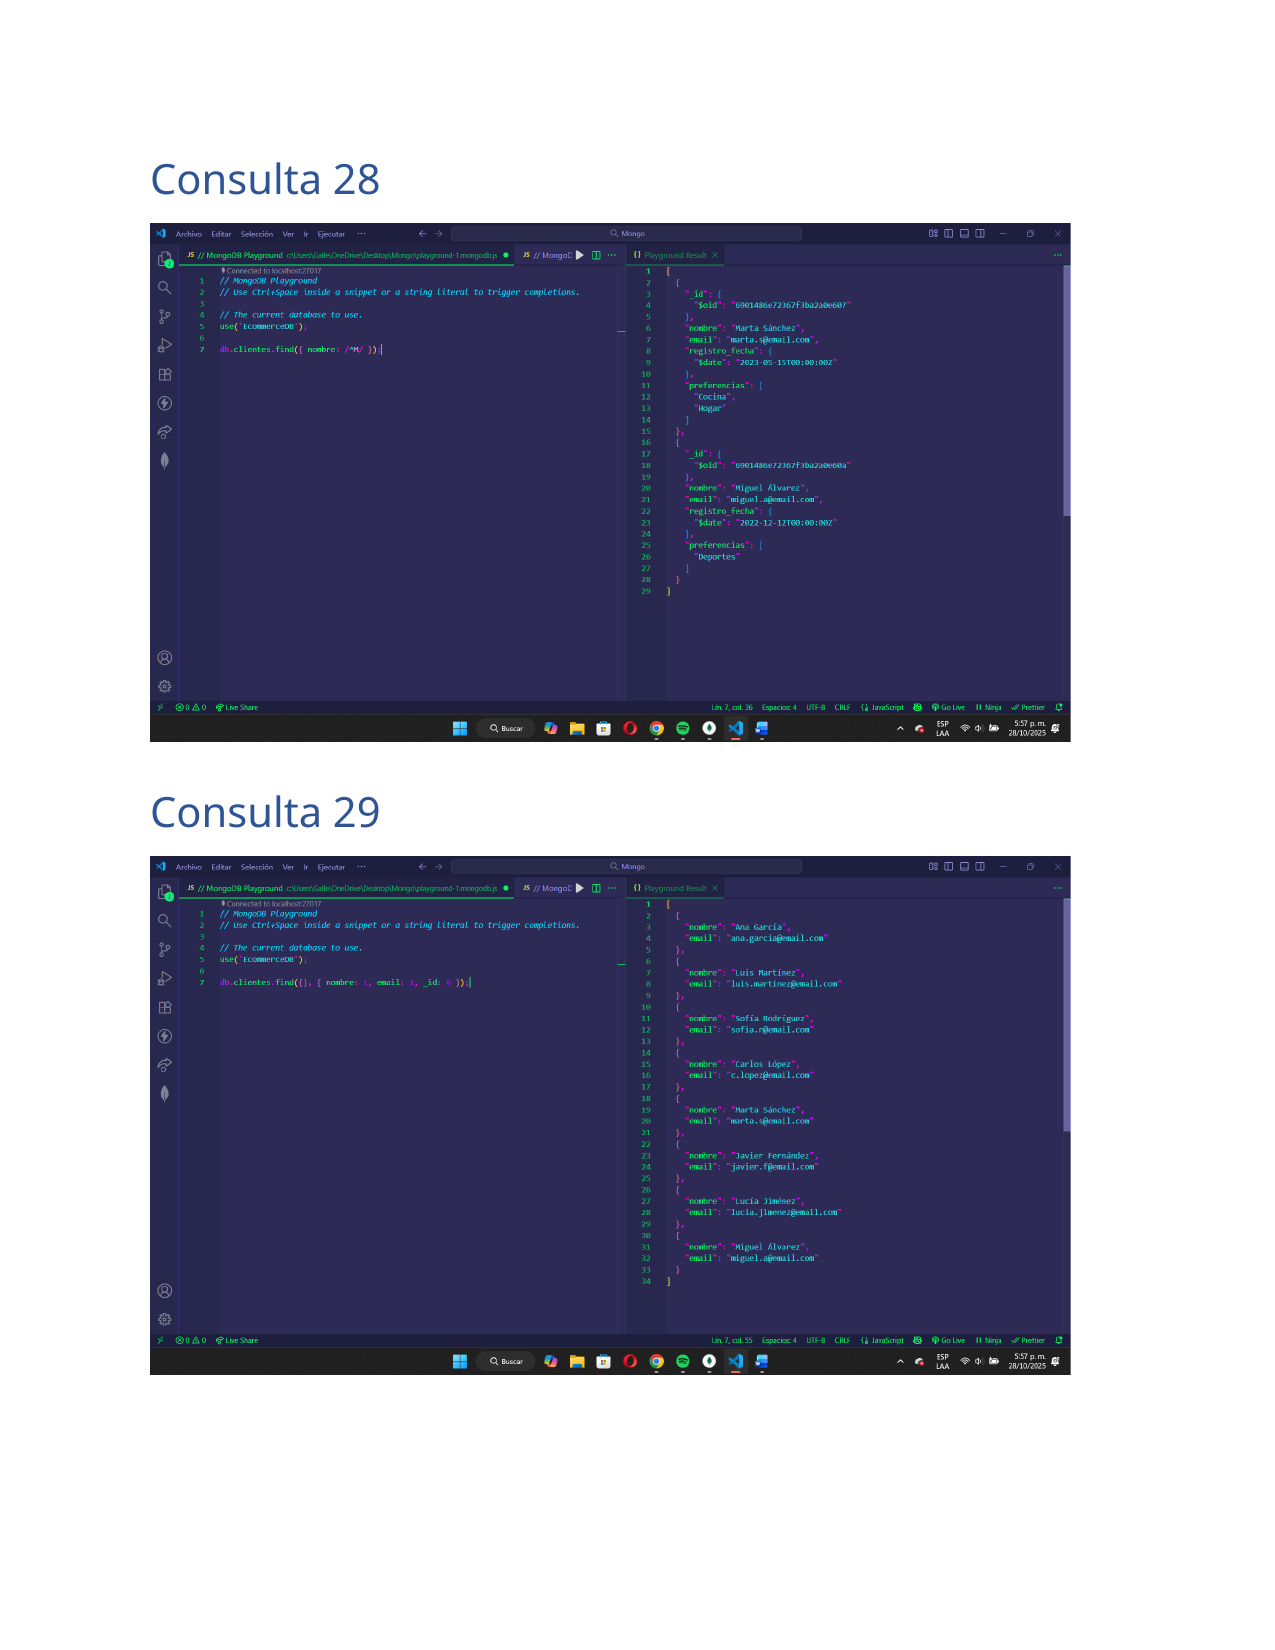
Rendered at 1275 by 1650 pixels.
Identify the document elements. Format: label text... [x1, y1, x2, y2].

picture [150, 856, 1071, 1375]
picture [150, 223, 1071, 742]
subtitle Consulta 29 [150, 783, 1125, 840]
subtitle Consulta 28 [150, 150, 1125, 207]
